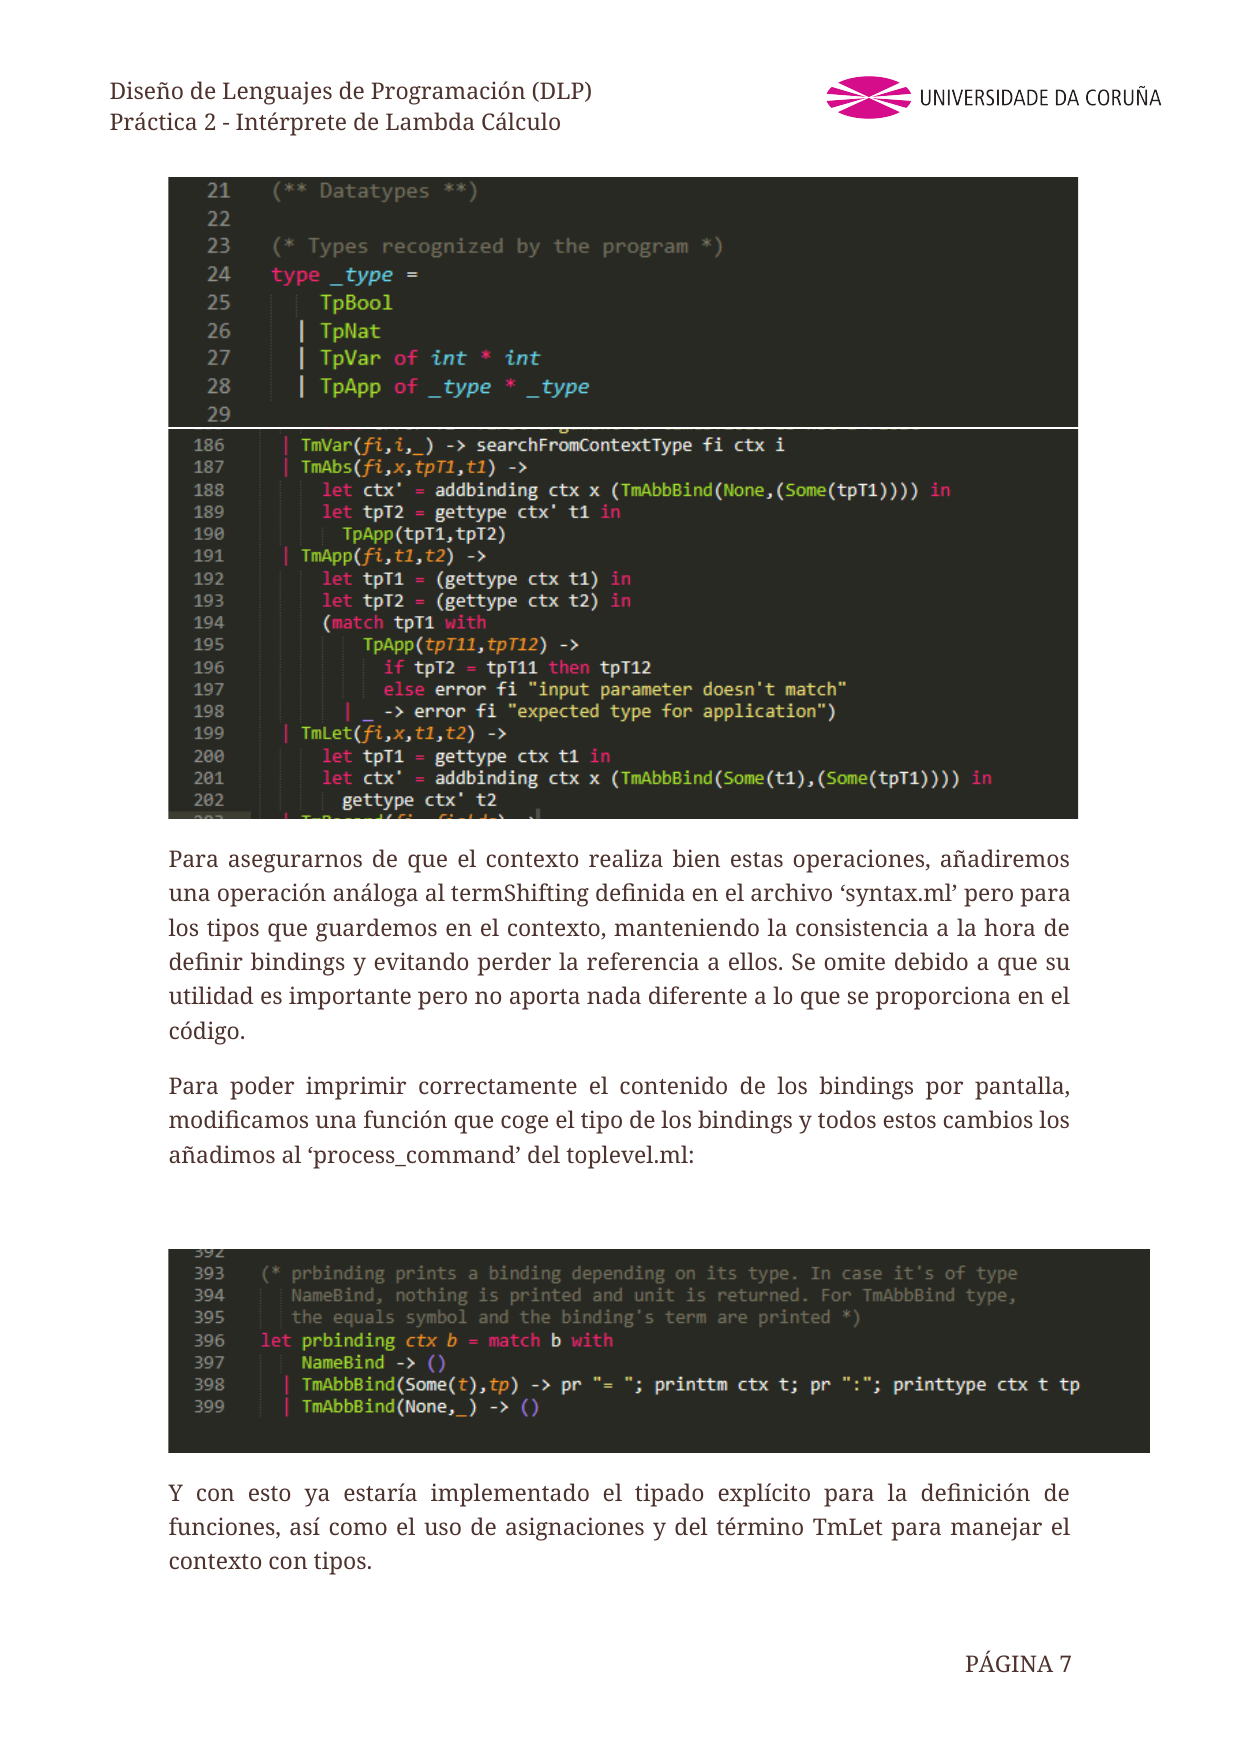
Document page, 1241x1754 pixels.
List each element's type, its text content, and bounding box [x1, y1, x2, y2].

picture [168, 429, 1079, 819]
text Y con esto ya estaría implementado el tipado explícito para la definición de funciones, así como el uso de asignaciones y del término TmLet para manejar el contexto con tipos. [168, 1477, 1072, 1577]
text Para asegurarnos de que el contexto realiza bien estas operaciones, añadiremos una operación análoga al termShifting definida en el archivo ‘syntax.ml’ pero para los tipos que guardemos en el contexto, manteniendo la consistencia a la hora de definir bindings y evitando perder la referencia a ellos. Se omite debido a que su utilidad es importante pero no aporta nada diferente a lo que se proporciona en el código. [168, 843, 1072, 1046]
picture [168, 177, 1079, 427]
text Para poder imprimir correctamente el contenido de los bindings por pantalla, modificamos una función que coge el tipo de los bindings y todos estos cambios los añadimos al ‘process_command’ del toplevel.ml: [168, 1070, 1072, 1170]
picture [168, 1249, 1150, 1453]
picture [825, 76, 1163, 120]
